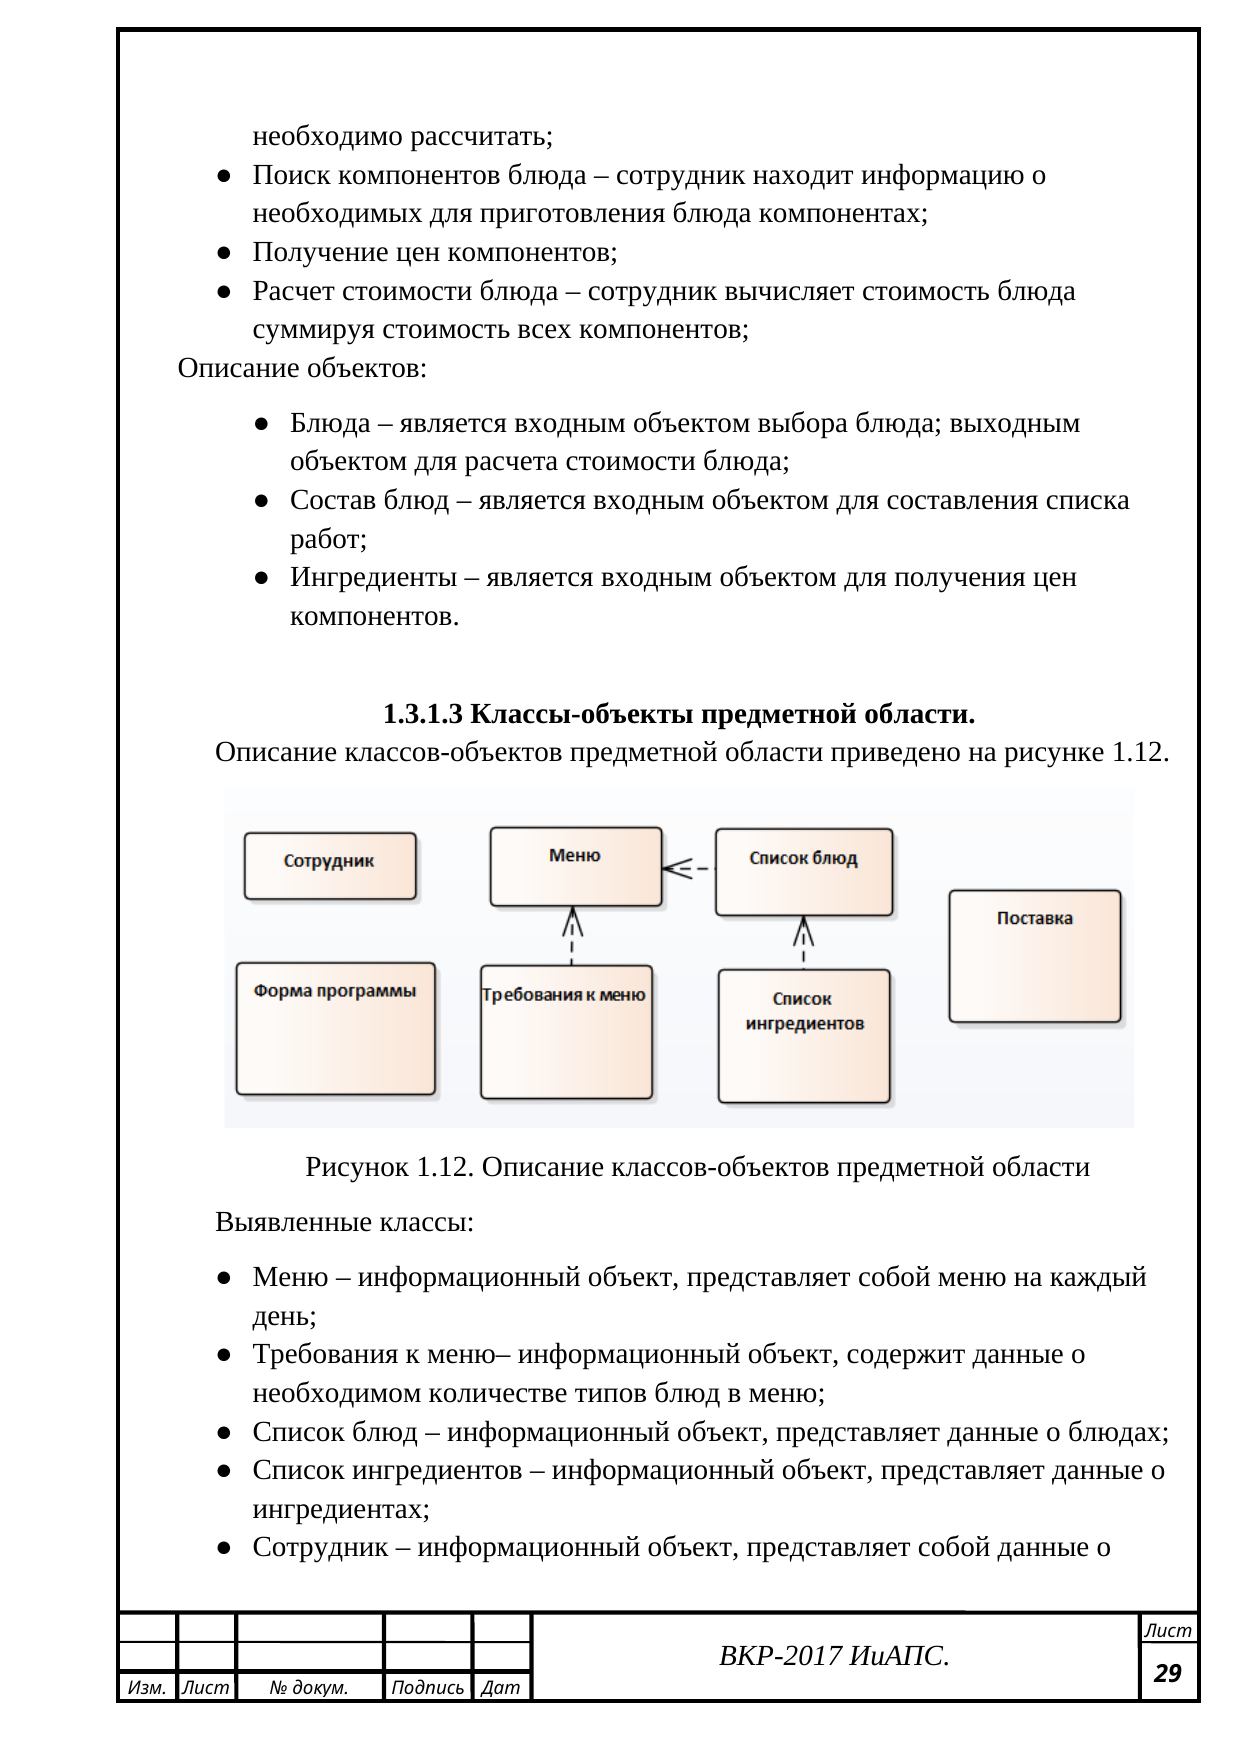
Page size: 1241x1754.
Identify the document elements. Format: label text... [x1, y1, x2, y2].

list Ингредиенты – является входным объектом для получения цен компонентов. [252, 559, 1181, 631]
text Описание объектов: [177, 350, 1181, 383]
list Поиск компонентов блюда – сотрудник находит информацию о необходимых для приготовления блюда компонентах; [215, 157, 1181, 229]
list Расчет стоимости блюда – сотрудник вычисляет стоимость блюда суммируя стоимость всех компонентов; [215, 272, 1181, 345]
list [215, 118, 1181, 152]
list Список блюд – информационный объект, представляет данные о блюдах; [215, 1414, 1181, 1447]
text Описание классов-объектов предметной области приведено на рисунке 1.12. [177, 734, 1181, 768]
list Требования к меню– информационный объект, содержит данные о необходимом количестве типов блюд в меню; [215, 1336, 1181, 1409]
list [215, 1529, 1181, 1563]
list Блюда – является входным объектом выбора блюда; выходным объектом для расчета стоимости блюда; [252, 405, 1181, 477]
list Получение цен компонентов; [215, 234, 1181, 267]
list Список ингредиентов – информационный объект, представляет данные о ингредиентах; [215, 1452, 1181, 1524]
picture [224, 789, 1135, 1128]
subtitle Классы-объекты предметной области. [177, 696, 1181, 729]
list Состав блюд – является входным объектом для составления списка работ; [252, 482, 1181, 554]
text Выявленные классы: [177, 1204, 1181, 1238]
list Меню – информационный объект, представляет собой меню на каждый день; [215, 1259, 1181, 1331]
text Рисунок 1.12. Описание классов-объектов предметной области [177, 1149, 1181, 1182]
